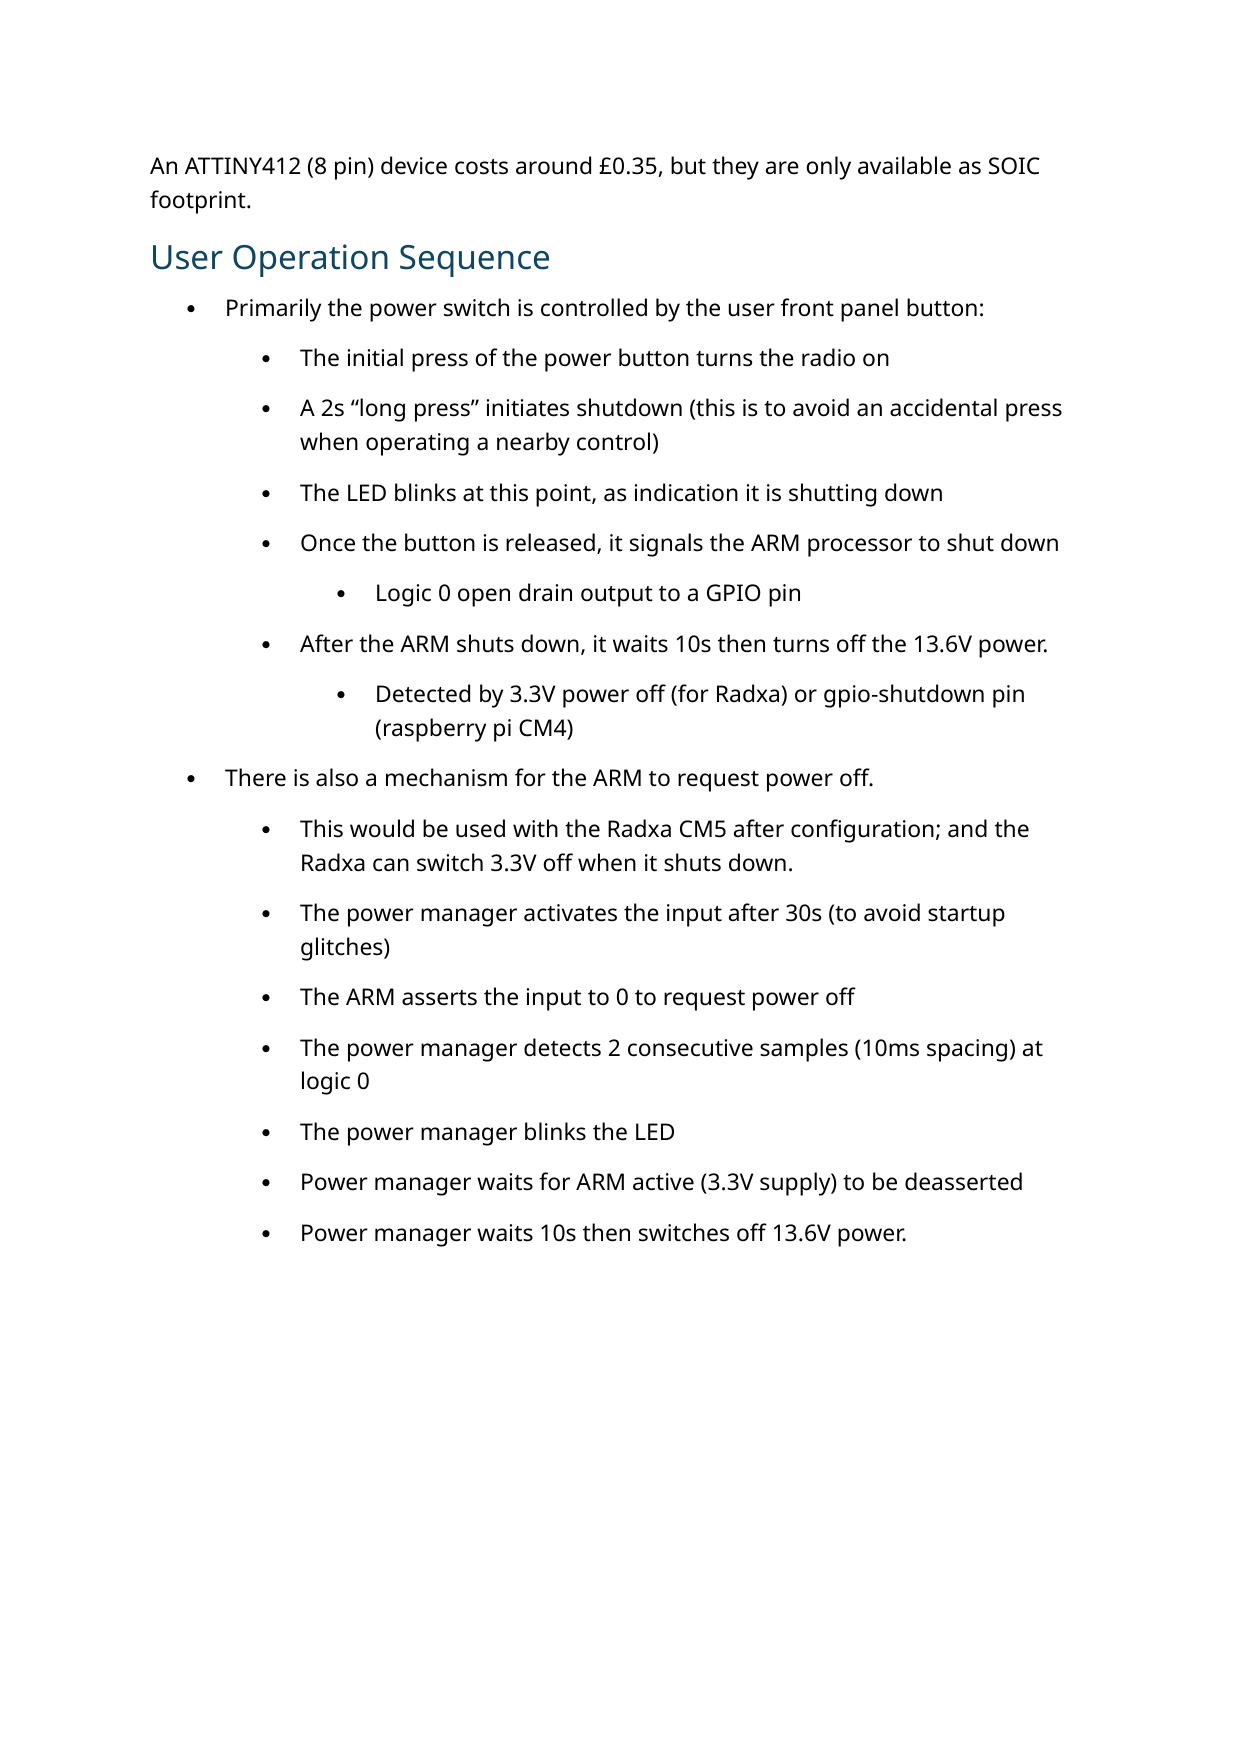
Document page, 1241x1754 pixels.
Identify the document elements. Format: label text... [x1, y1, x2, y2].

list Detected by 3.3V power off (for Radxa) or gpio-shutdown pin (raspberry pi CM4) [337, 678, 1090, 743]
list Logic 0 open drain output to a GPIO pin [337, 577, 1090, 608]
subtitle User Operation Sequence [150, 234, 1090, 279]
list Power manager waits for ARM active (3.3V supply) to be deasserted [262, 1166, 1090, 1197]
list Primarily the power switch is controlled by the user front panel button: [187, 291, 1090, 323]
list The power manager blinks the LED [262, 1116, 1090, 1147]
list The ARM asserts the input to 0 to request power off [262, 981, 1090, 1012]
list The initial press of the power button turns the radio on [262, 342, 1090, 373]
list A 2s “long press” initiates shutdown (this is to avoid an accidental press when operating a nearby control) [262, 392, 1090, 457]
list The LED blinks at this point, as indication it is shutting down [262, 476, 1090, 508]
text An ATTINY412 (8 pin) device costs around £0.35, but they are only available as SOIC footprint. [150, 150, 1090, 215]
list There is also a mechanism for the ARM to request power off. [187, 762, 1090, 793]
list The power manager activates the input after 30s (to avoid startup glitches) [262, 897, 1090, 962]
list This would be used with the Radxa CM5 after configuration; and the Radxa can switch 3.3V off when it shuts down. [262, 813, 1090, 878]
list Once the button is released, it signals the ARM processor to shut down [262, 527, 1090, 558]
list The power manager detects 2 consecutive samples (10ms spacing) at logic 0 [262, 1031, 1090, 1096]
list Power manager waits 10s then switches off 13.6V power. [262, 1216, 1090, 1248]
list After the ARM shuts down, it waits 10s then turns off the 13.6V power. [262, 628, 1090, 659]
